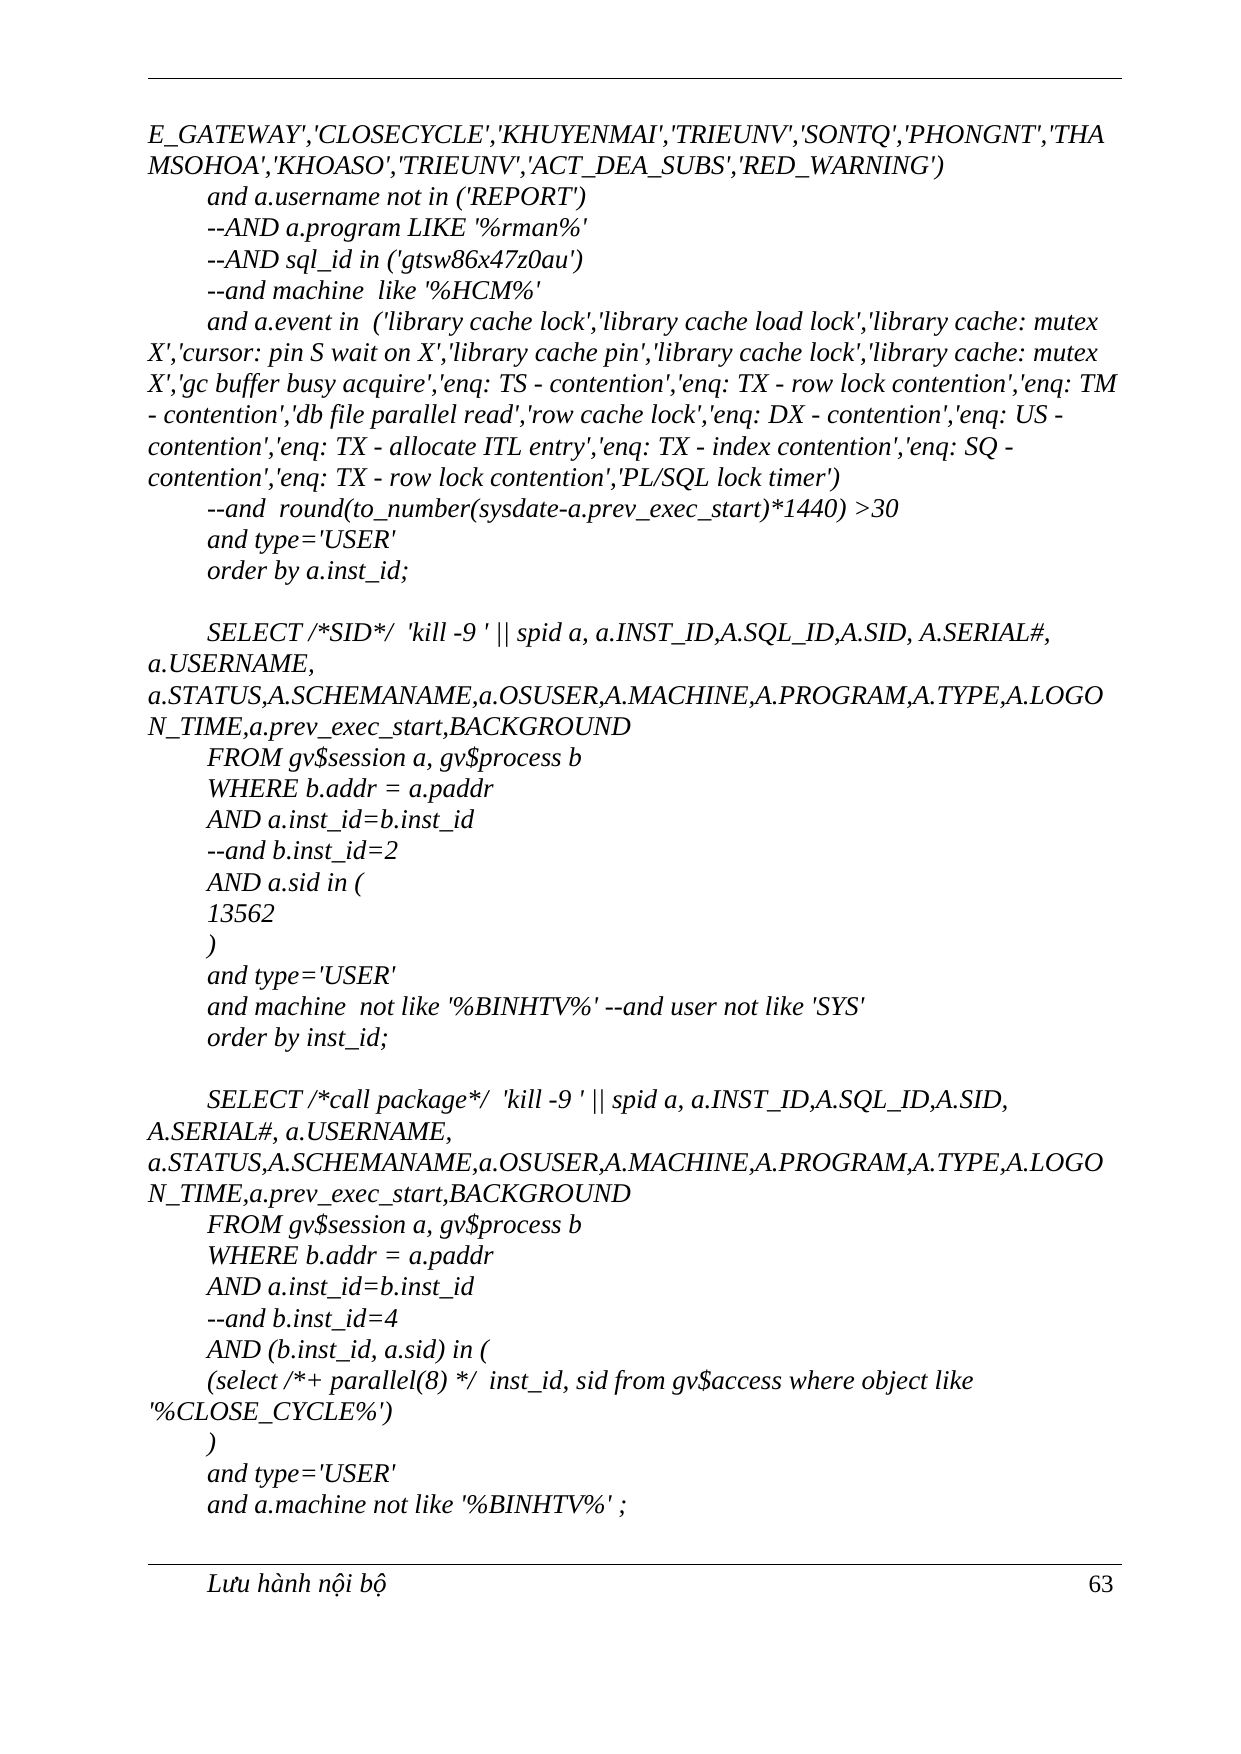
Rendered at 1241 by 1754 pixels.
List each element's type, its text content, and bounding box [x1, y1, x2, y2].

text --AND a.program LIKE '%rman%' [148, 212, 1122, 243]
text 13562 [148, 897, 1122, 928]
text order by inst_id; [148, 1021, 1122, 1052]
text --and b.inst_id=4 [148, 1302, 1122, 1333]
text AND a.inst_id=b.inst_id [148, 803, 1122, 834]
text and machine not like '%BINHTV%' --and user not like 'SYS' [148, 990, 1122, 1021]
text WHERE b.addr = a.paddr [148, 1239, 1122, 1271]
text FROM gv$session a, gv$process b [148, 741, 1122, 772]
text and type='USER' [148, 1457, 1122, 1488]
text SELECT /*SID*/ 'kill -9 ' || spid a, a.INST_ID,A.SQL_ID,A.SID, A.SERIAL#, a.USERNAME, a.STATUS,A.SCHEMANAME,a.OSUSER,A.MACHINE,A.PROGRAM,A.TYPE,A.LOGON_TIME,a.prev_exec_start,BACKGROUND [148, 616, 1122, 741]
text (select /*+ parallel(8) */ inst_id, sid from gv$access where object like '%CLOSE_CYCLE%') [148, 1364, 1122, 1426]
text FROM gv$session a, gv$process b [148, 1208, 1122, 1239]
text AND (b.inst_id, a.sid) in ( [148, 1333, 1122, 1364]
text --and b.inst_id=2 [148, 834, 1122, 866]
text --and machine like '%HCM%' [148, 274, 1122, 305]
text --and round(to_number(sysdate-a.prev_exec_start)*1440) >30 [148, 492, 1122, 523]
text order by a.inst_id; [148, 554, 1122, 585]
text and type='USER' [148, 959, 1122, 990]
text and a.username not in ('REPORT') [148, 180, 1122, 212]
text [148, 118, 1122, 180]
text and a.event in ('library cache lock','library cache load lock','library cache: mutex X','cursor: pin S wait on X','library cache pin','library cache lock','library cache: mutex X','gc buffer busy acquire','enq: TS - contention','enq: TX - row lock contention','enq: TM - contention','db file parallel read','row cache lock','enq: DX - contention','enq: US - contention','enq: TX - allocate ITL entry','enq: TX - index contention','enq: SQ - contention','enq: TX - row lock contention','PL/SQL lock timer') [148, 305, 1122, 492]
text and a.machine not like '%BINHTV%' ; [148, 1488, 1122, 1520]
text ) [148, 1426, 1122, 1457]
text WHERE b.addr = a.paddr [148, 772, 1122, 803]
text AND a.sid in ( [148, 866, 1122, 897]
text AND a.inst_id=b.inst_id [148, 1271, 1122, 1302]
text and type='USER' [148, 523, 1122, 554]
text SELECT /*call package*/ 'kill -9 ' || spid a, a.INST_ID,A.SQL_ID,A.SID, A.SERIAL#, a.USERNAME, a.STATUS,A.SCHEMANAME,a.OSUSER,A.MACHINE,A.PROGRAM,A.TYPE,A.LOGON_TIME,a.prev_exec_start,BACKGROUND [148, 1084, 1122, 1208]
text ) [148, 928, 1122, 959]
text --AND sql_id in ('gtsw86x47z0au') [148, 243, 1122, 274]
